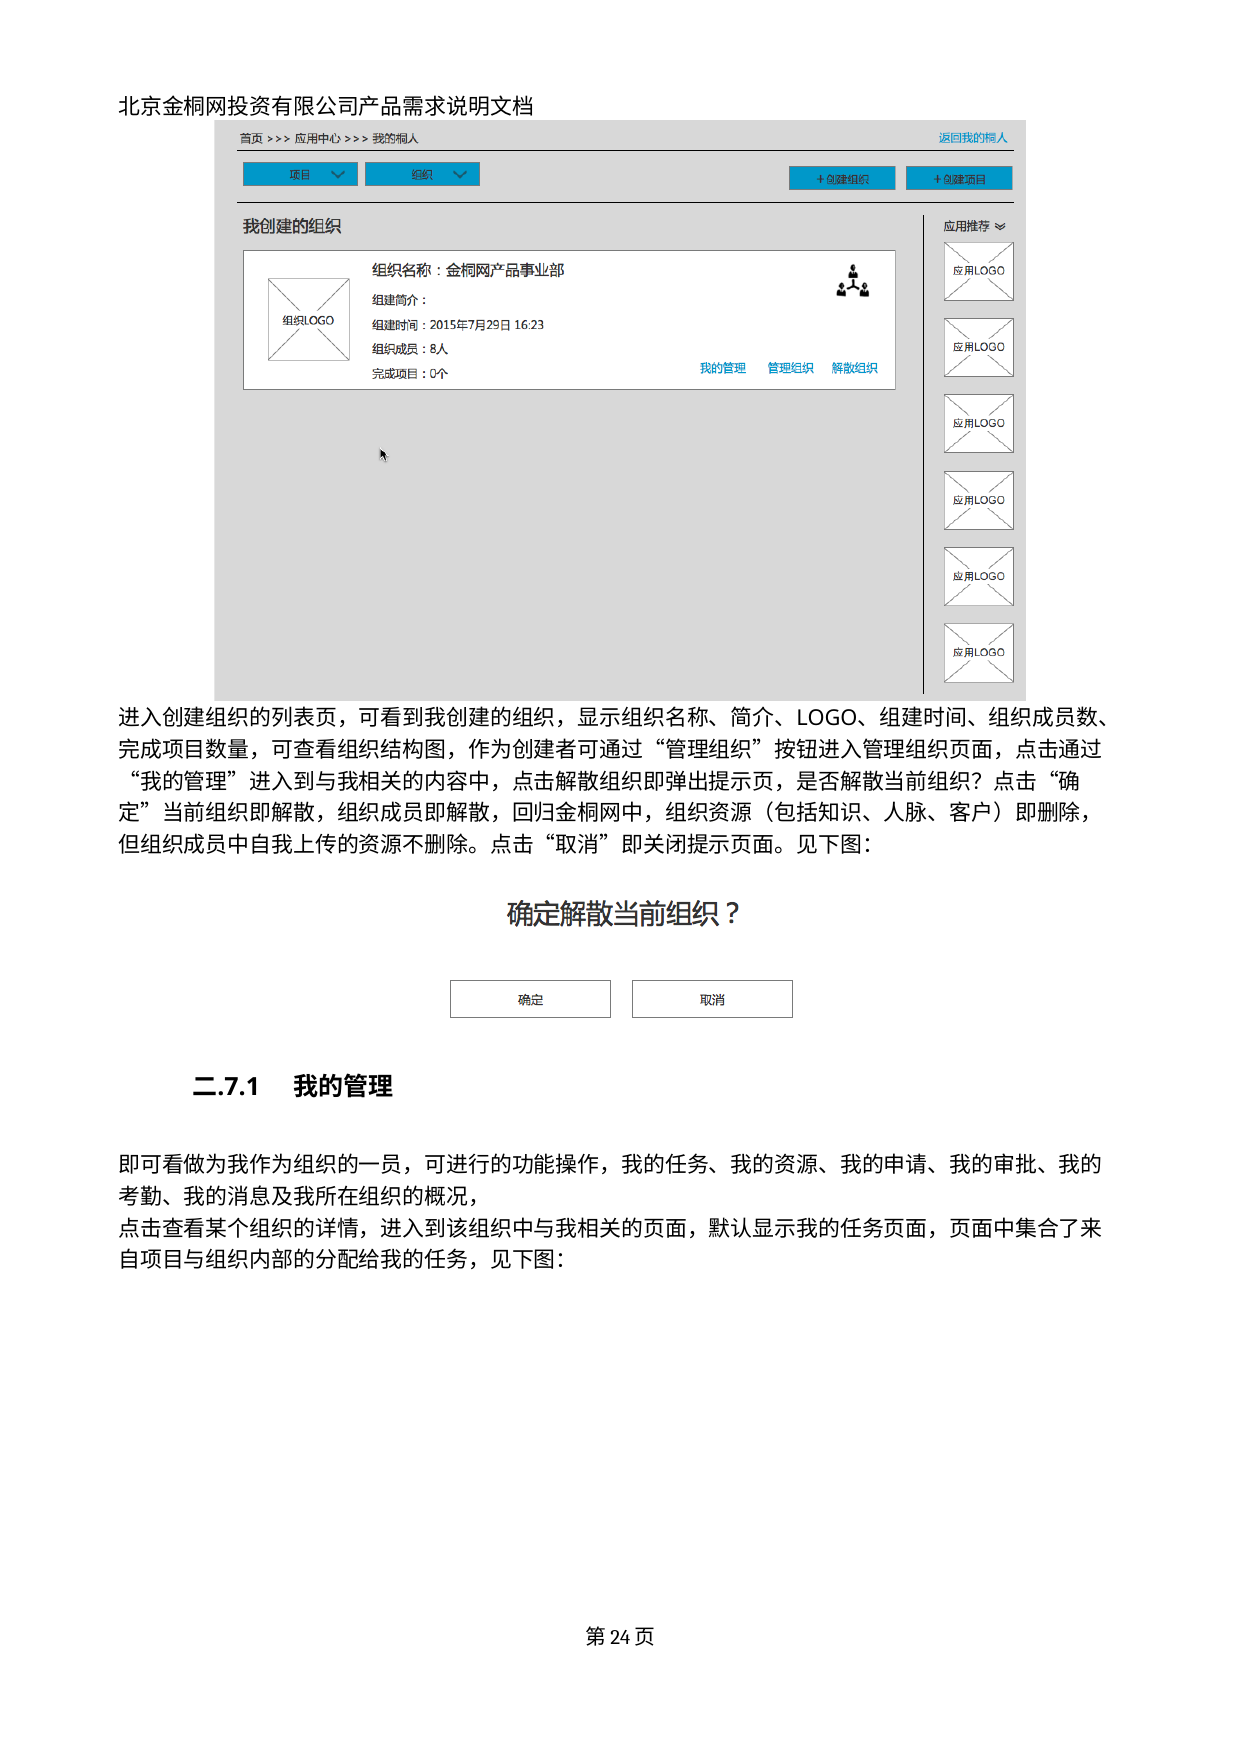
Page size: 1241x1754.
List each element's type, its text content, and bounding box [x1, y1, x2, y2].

picture [214, 120, 1026, 701]
text 我的管理 [192, 1066, 1122, 1102]
text 即可看做为我作为组织的一员，可进行的功能操作，我的任务、我的资源、我的申请、我的审批、我的考勤、我的消息及我所在组织的概况， [118, 1147, 1122, 1211]
text 进入创建组织的列表页，可看到我创建的组织，显示组织名称、简介、LOGO、组建时间、组织成员数、完成项目数量，可查看组织结构图，作为创建者可通过“管理组织”按钮进入管理组织页面，点击通过“我的管理”进入到与我相关的内容中，点击解散组织即弹出提示页，是否解散当前组织？点击“确定”当前组织即解散，组织成员即解散，回归金桐网中，组织资源（包括知识、人脉、客户）即删除，但组织成员中自我上传的资源不删除。点击“取消”即关闭提示页面。见下图： [118, 700, 1122, 859]
picture [427, 858, 813, 1039]
text 点击查看某个组织的详情，进入到该组织中与我相关的页面，默认显示我的任务页面，页面中集合了来自项目与组织内部的分配给我的任务，见下图： [118, 1211, 1122, 1274]
